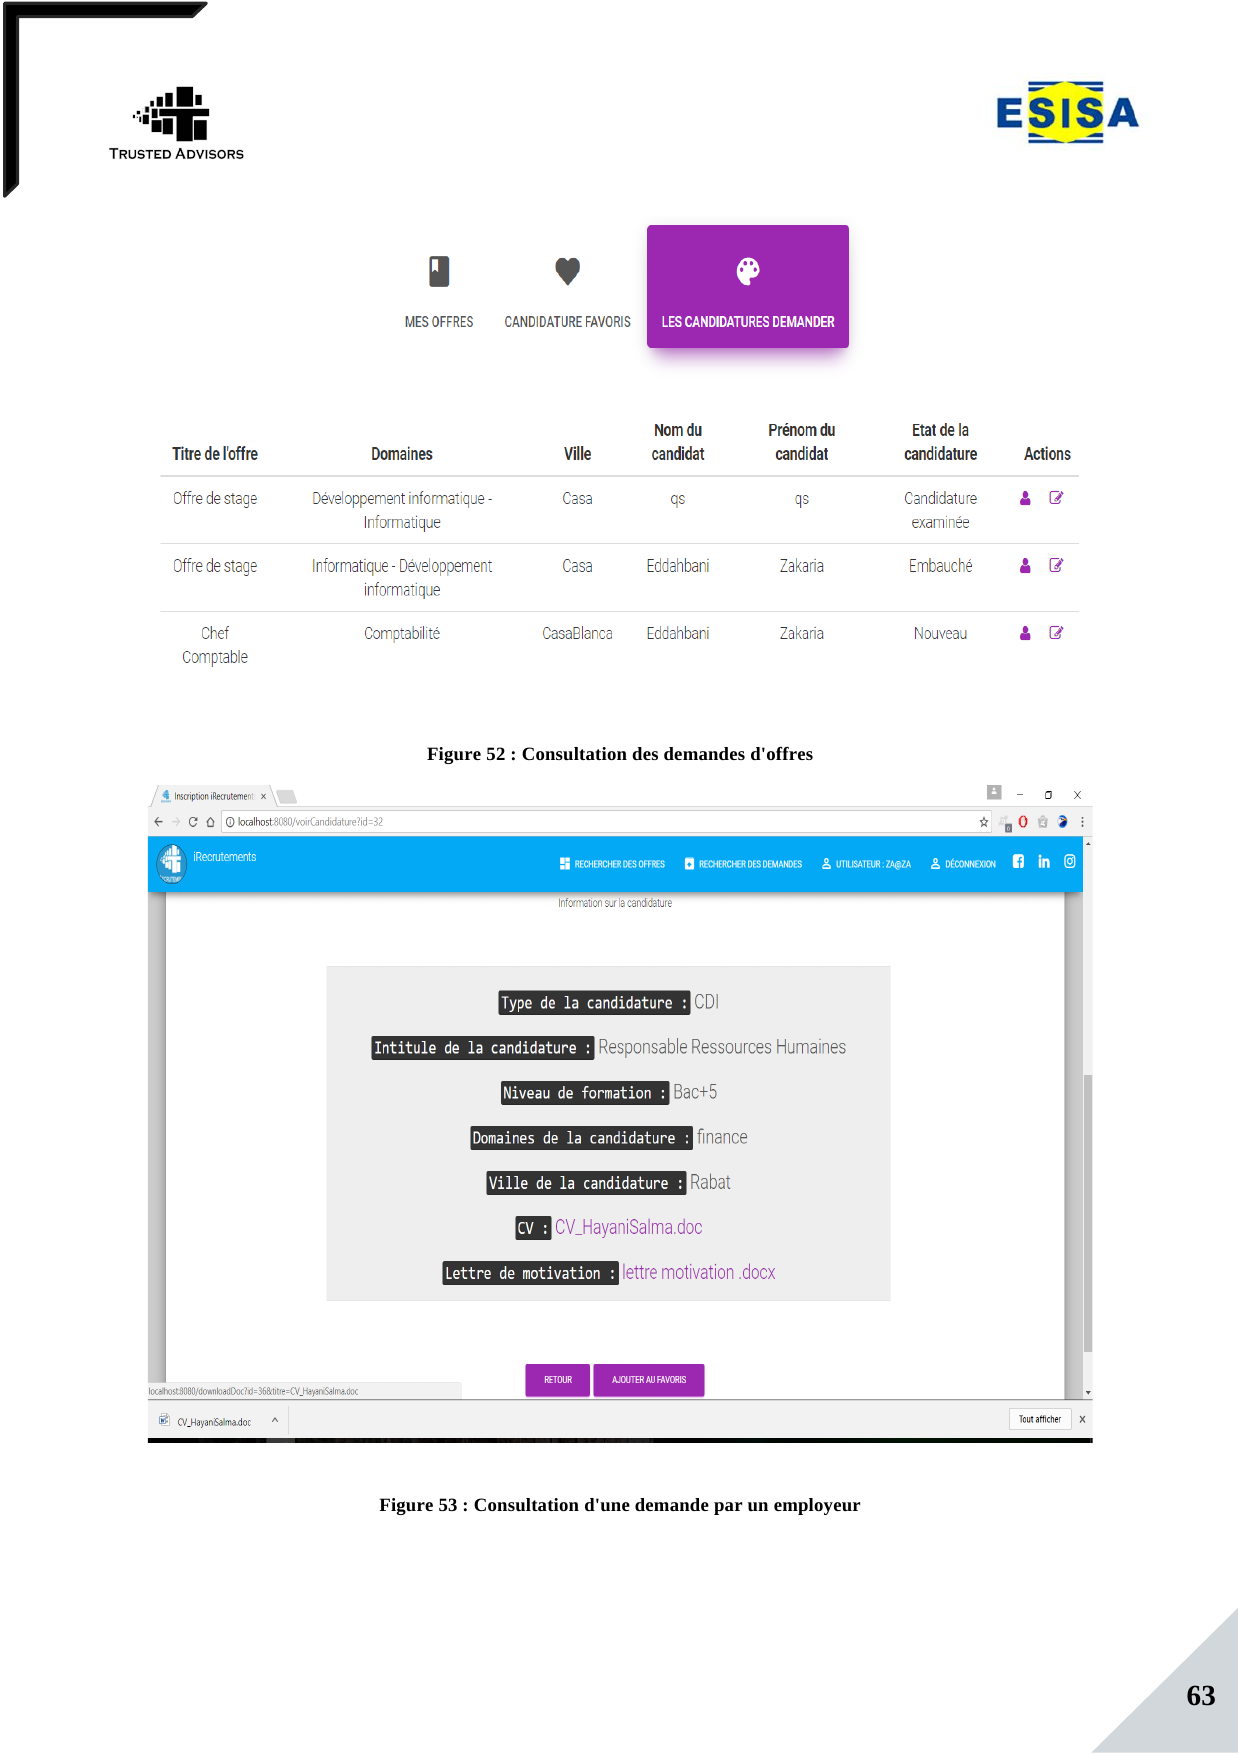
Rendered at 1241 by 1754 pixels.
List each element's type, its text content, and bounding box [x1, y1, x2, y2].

picture [685, 858, 694, 869]
picture [1039, 856, 1049, 867]
picture [157, 845, 186, 883]
picture [963, 861, 976, 867]
picture [147, 216, 1093, 691]
picture [894, 863, 903, 869]
picture [147, 785, 1093, 1443]
picture [95, 73, 258, 163]
picture [985, 73, 1149, 151]
picture [561, 858, 569, 869]
text Figure 52 : Consultation des demandes d'offres [148, 742, 1092, 764]
picture [1013, 855, 1023, 867]
